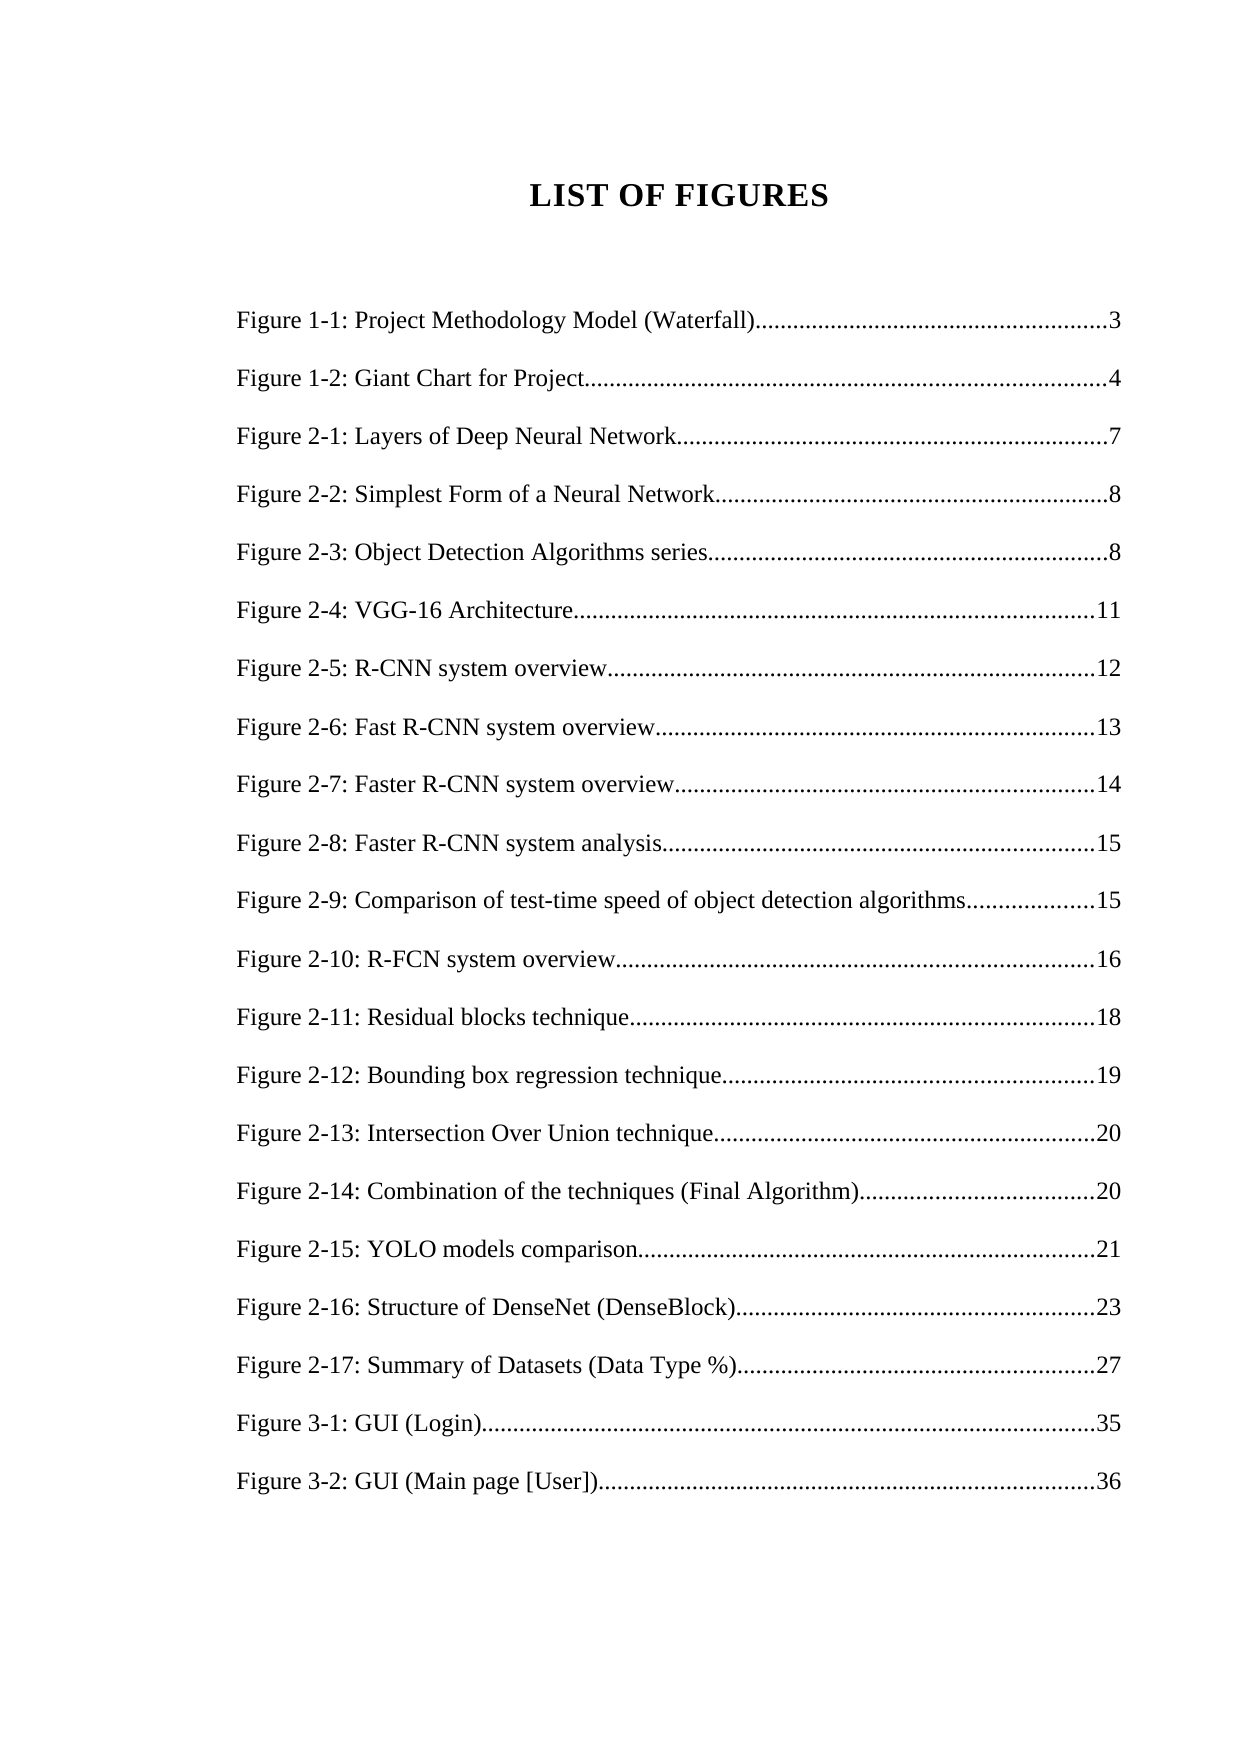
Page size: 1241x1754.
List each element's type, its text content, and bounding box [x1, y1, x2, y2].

text Figure ‎2-2: Simplest Form of a Neural Network 8 [236, 479, 1122, 508]
text Figure ‎2-15: YOLO models comparison 21 [236, 1234, 1122, 1262]
text Figure ‎2-13: Intersection Over Union technique 20 [236, 1118, 1122, 1146]
text List of figures [236, 175, 1122, 213]
text Figure ‎2-3: Object Detection Algorithms series 8 [236, 537, 1122, 566]
text Figure ‎2-6: Fast R-CNN system overview 13 [236, 712, 1122, 740]
text Figure ‎2-8: Faster R-CNN system analysis 15 [236, 828, 1122, 856]
text Figure ‎3-2: GUI (Main page [User]) 36 [236, 1466, 1122, 1494]
text Figure ‎2-5: R-CNN system overview 12 [236, 653, 1122, 682]
text Figure ‎2-11: Residual blocks technique 18 [236, 1002, 1122, 1030]
text Figure ‎2-10: R-FCN system overview 16 [236, 944, 1122, 972]
text Figure ‎2-16: Structure of DenseNet (DenseBlock) 23 [236, 1292, 1122, 1321]
text Figure ‎2-1: Layers of Deep Neural Network 7 [236, 421, 1122, 450]
text Figure ‎2-7: Faster R-CNN system overview 14 [236, 769, 1122, 798]
text Figure ‎2-14: Combination of the techniques (Final Algorithm) 20 [236, 1176, 1122, 1204]
text Figure ‎1-2: Giant Chart for Project 4 [236, 363, 1122, 392]
text Figure ‎2-9: Comparison of test-time speed of object detection algorithms 15 [236, 886, 1122, 914]
text Figure ‎2-12: Bounding box regression technique 19 [236, 1060, 1122, 1088]
text Figure ‎2-4: VGG-16 Architecture 11 [236, 596, 1122, 624]
text Figure ‎3-1: GUI (Login) 35 [236, 1408, 1122, 1437]
text Figure ‎2-17: Summary of Datasets (Data Type %) 27 [236, 1350, 1122, 1378]
text Figure ‎1-1: Project Methodology Model (Waterfall) 3 [236, 305, 1122, 334]
